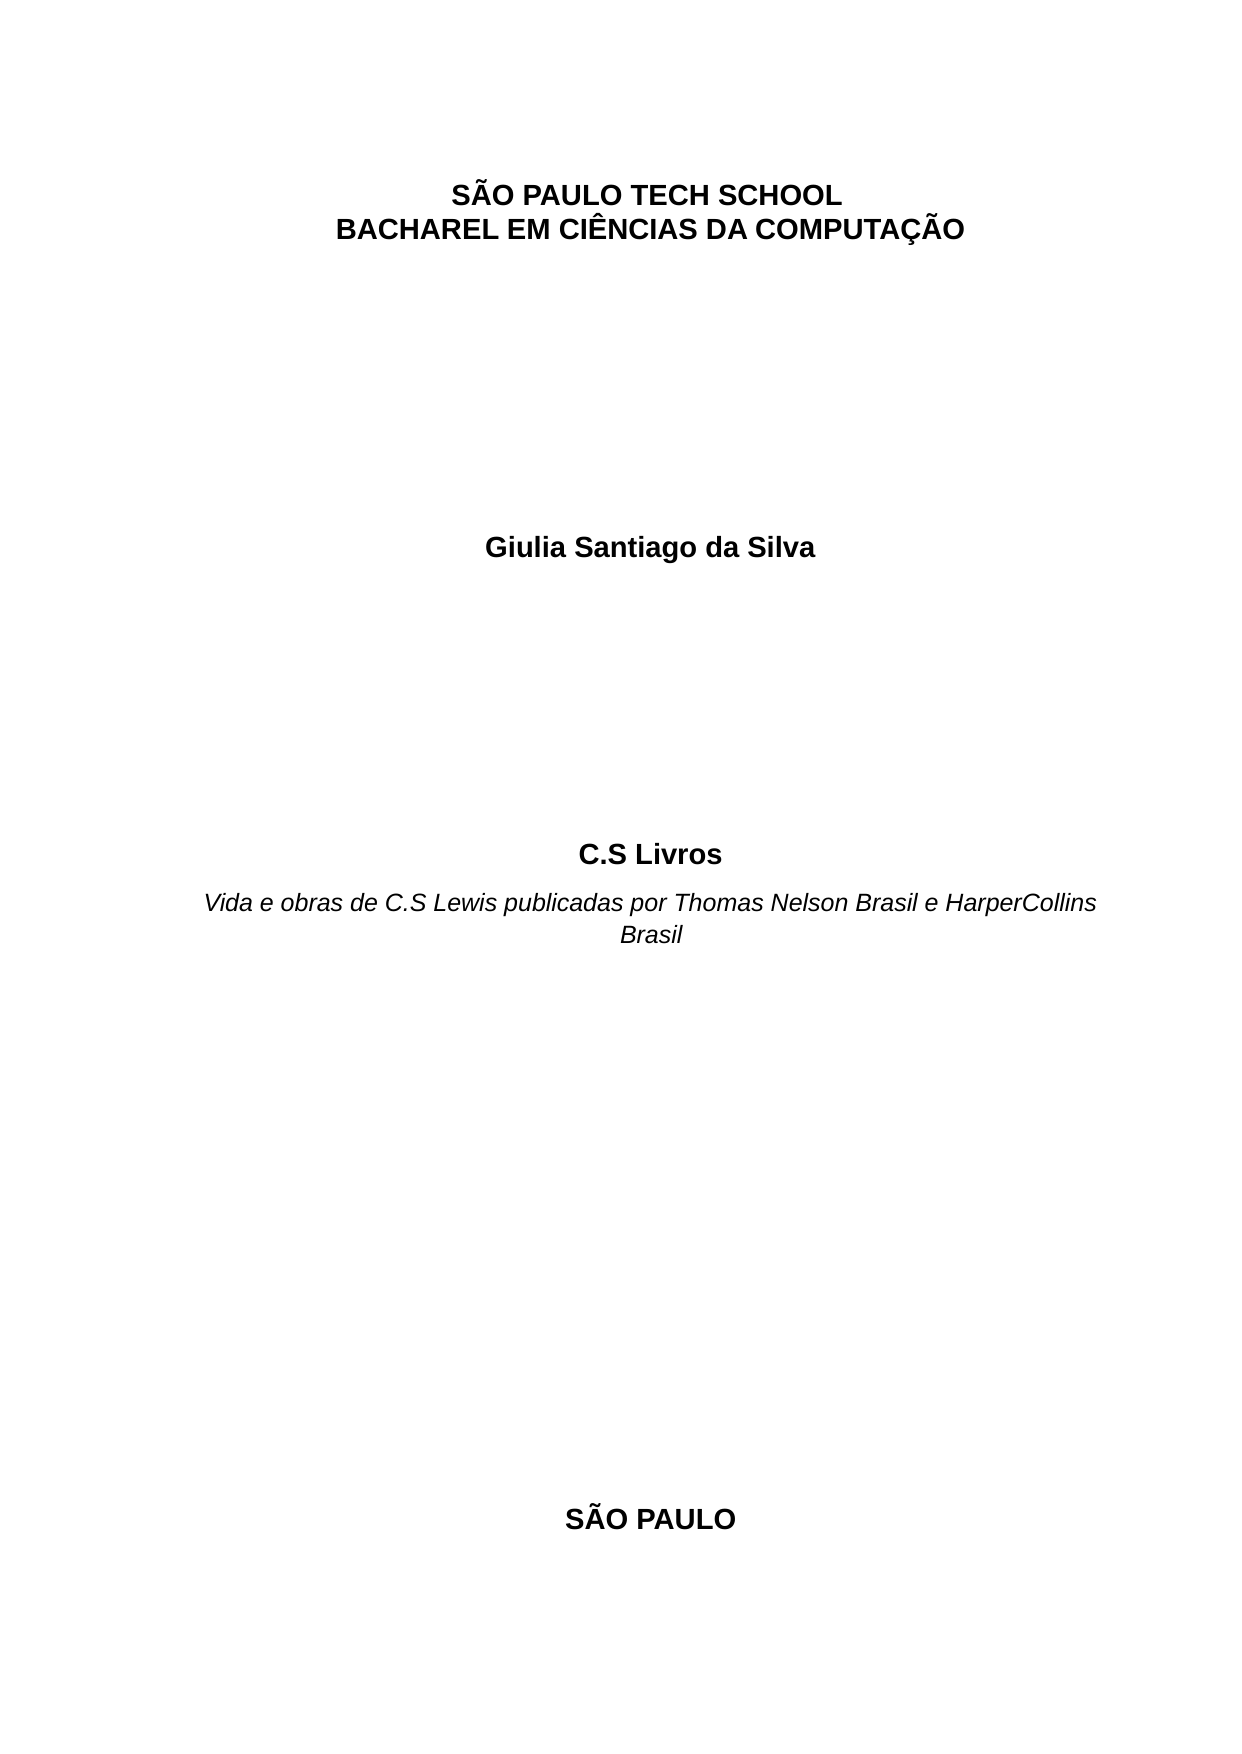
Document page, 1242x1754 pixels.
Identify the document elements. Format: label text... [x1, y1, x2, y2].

text Vida e obras de C.S Lewis publicadas por Thomas Nelson Brasil e HarperCollins Brasil [177, 888, 1124, 948]
text SÃO PAULO [177, 1502, 1124, 1536]
text C.S Livros [177, 837, 1123, 870]
text Giulia Santiago da Silva [177, 530, 1123, 564]
text BACHAREL EM CIÊNCIAS DA COMPUTAÇÃO [177, 212, 1123, 245]
text SÃO PAULO TECH SCHOOL [177, 178, 1117, 212]
